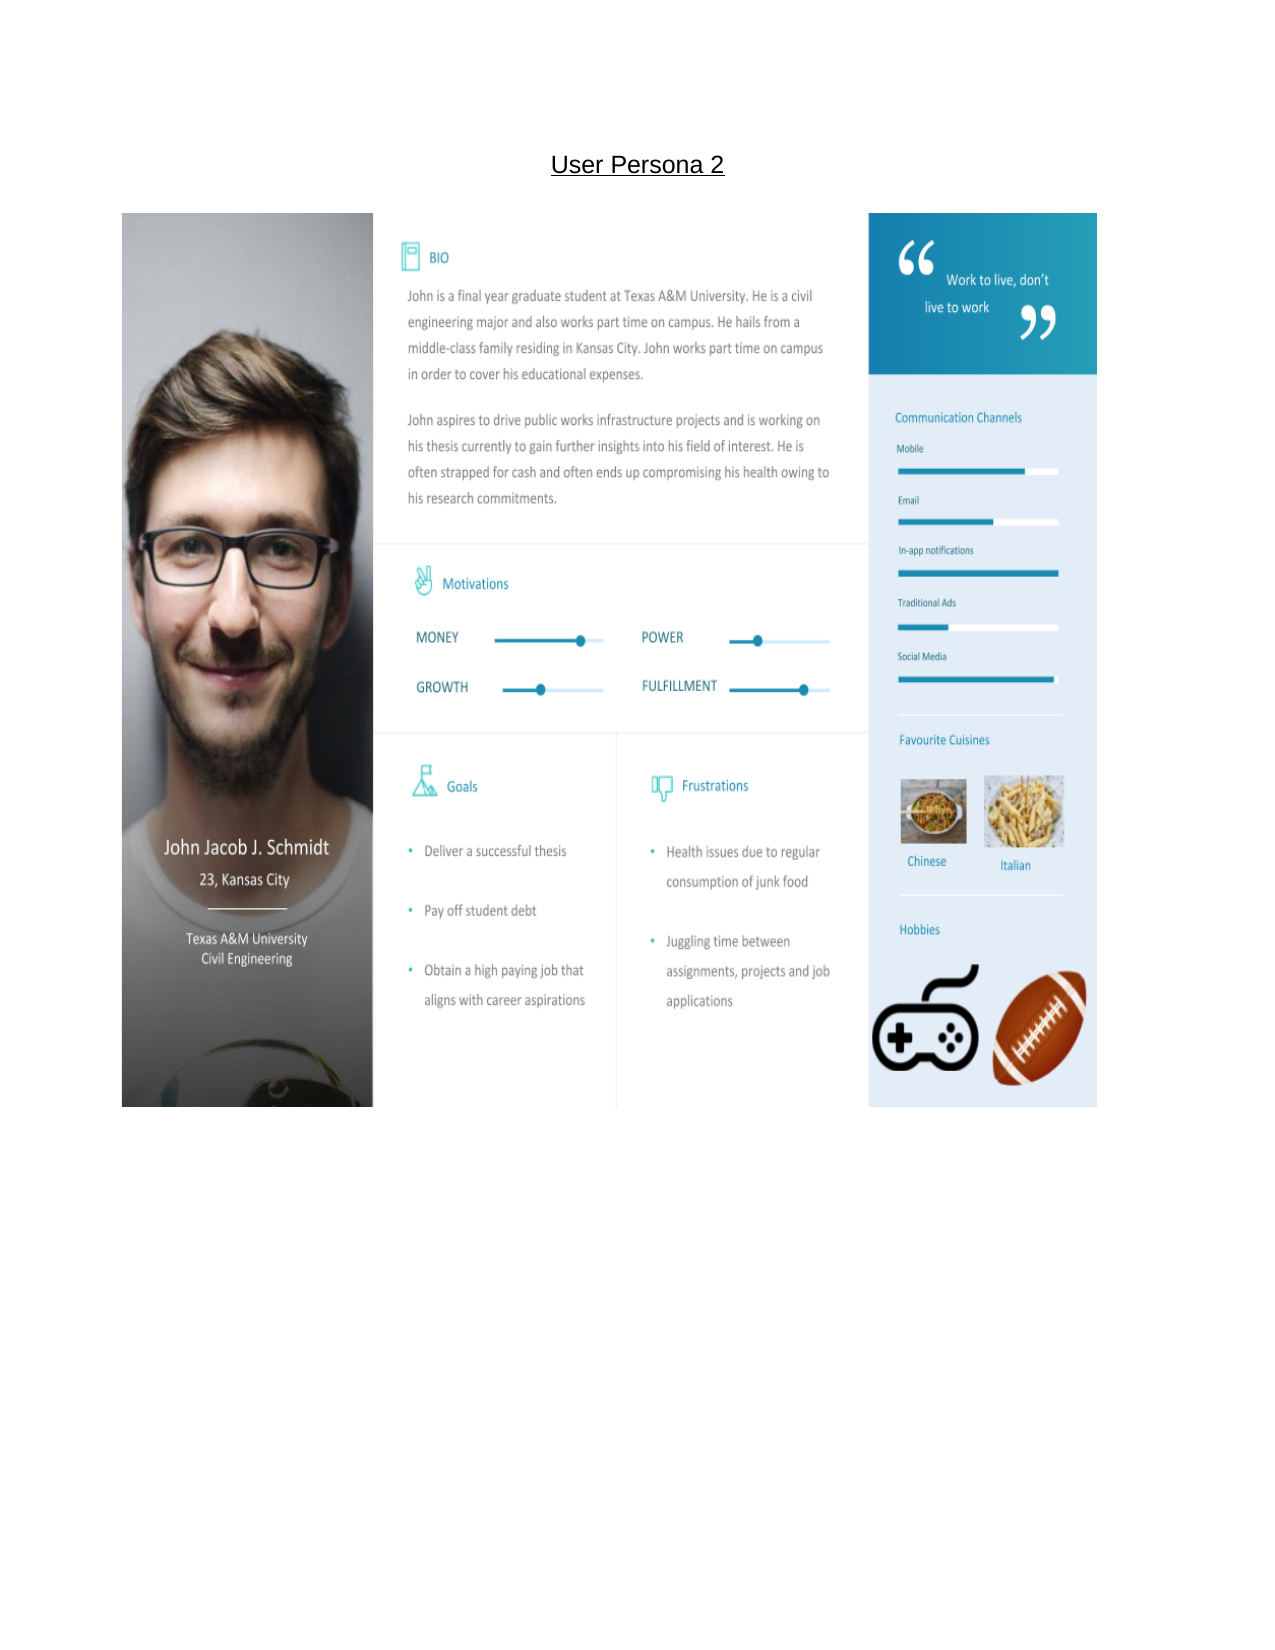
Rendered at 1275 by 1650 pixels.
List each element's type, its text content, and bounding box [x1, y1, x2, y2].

picture [121, 213, 1097, 1107]
text User Persona 2 [150, 150, 1125, 179]
